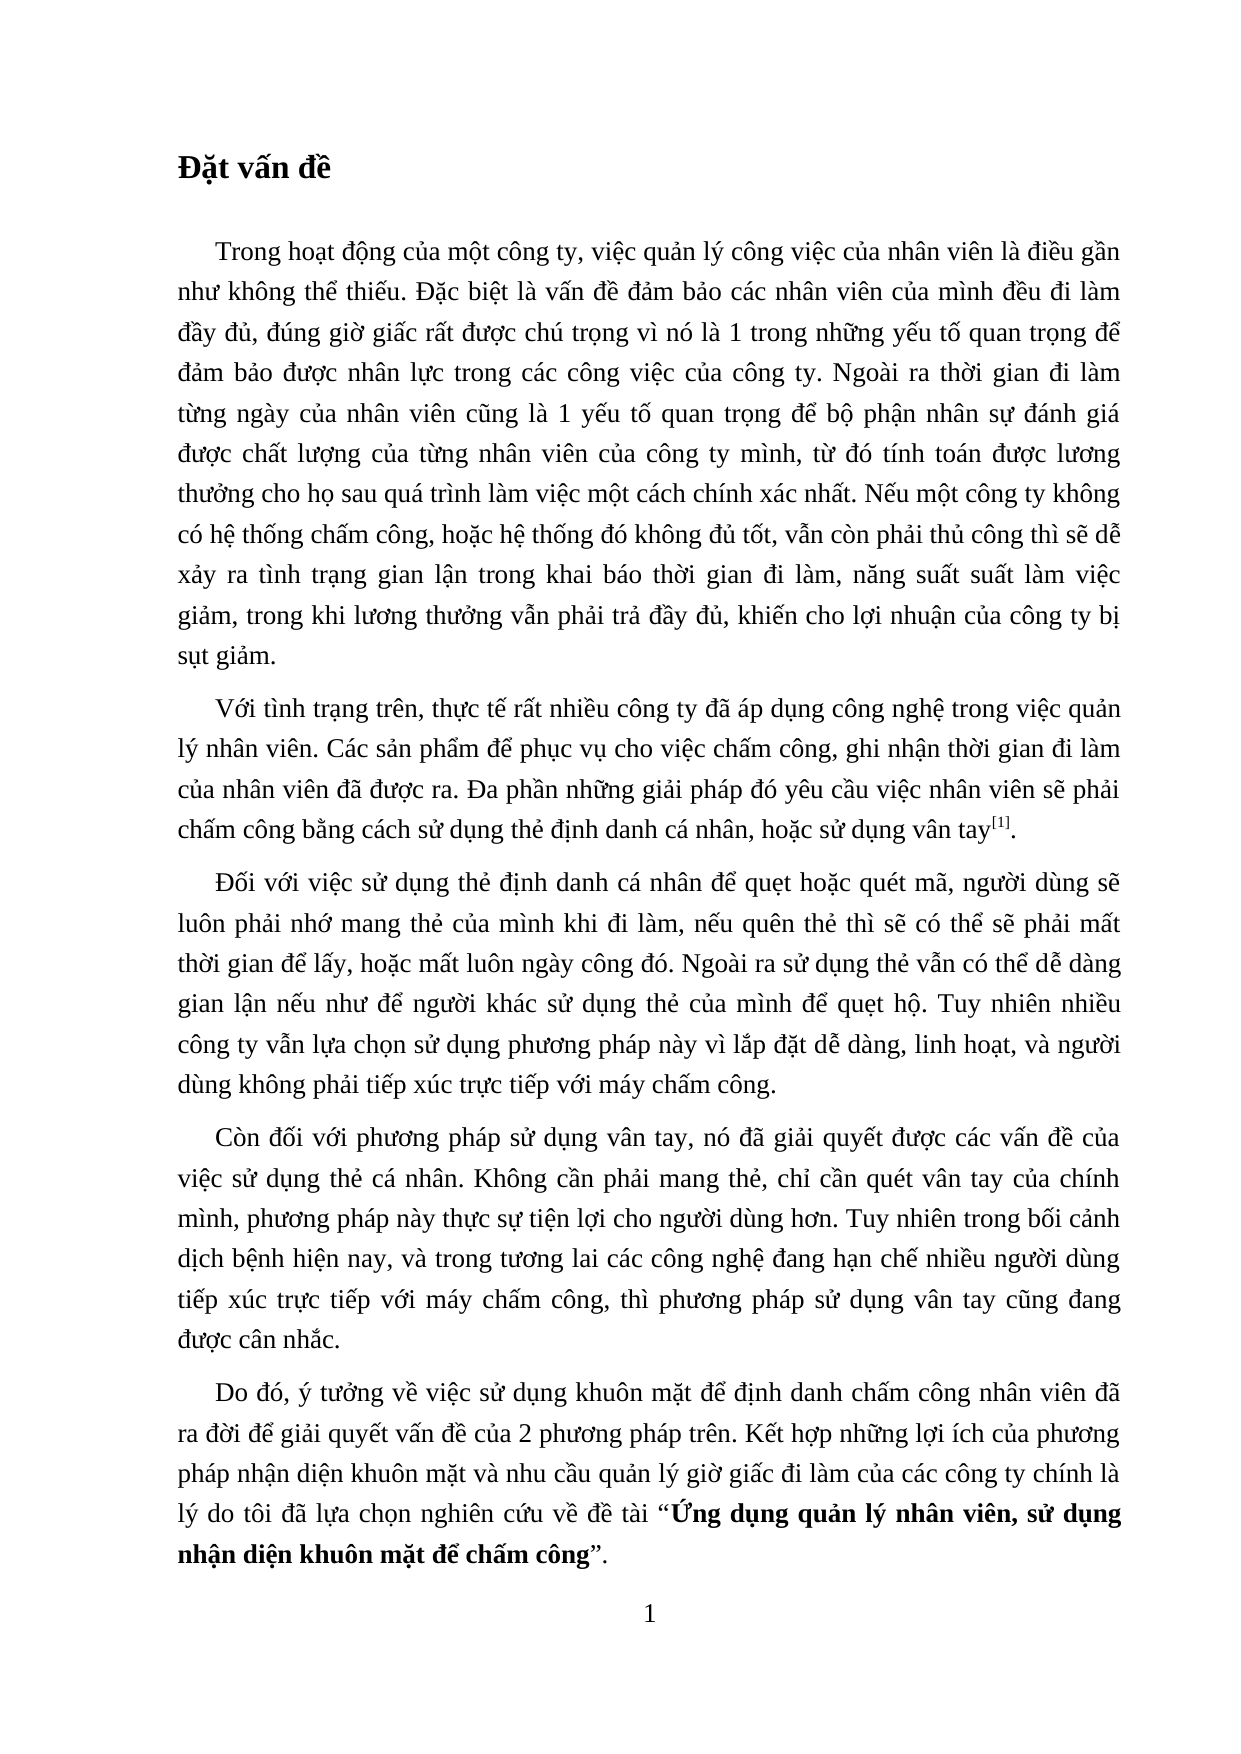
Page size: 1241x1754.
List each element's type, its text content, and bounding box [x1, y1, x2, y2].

text Còn đối với phương pháp sử dụng vân tay, nó đã giải quyết được các vấn đề của việc sử dụng thẻ cá nhân. Không cần phải mang thẻ, chỉ cần quét vân tay của chính mình, phương pháp này thực sự tiện lợi cho người dùng hơn. Tuy nhiên trong bối cảnh dịch bệnh hiện nay, và trong tương lai các công nghệ đang hạn chế nhiều người dùng tiếp xúc trực tiếp với máy chấm công, thì phương pháp sử dụng vân tay cũng đang được cân nhắc. [177, 1121, 1122, 1354]
subtitle Đặt vấn đề [177, 148, 1122, 186]
text Đối với việc sử dụng thẻ định danh cá nhân để quẹt hoặc quét mã, người dùng sẽ luôn phải nhớ mang thẻ của mình khi đi làm, nếu quên thẻ thì sẽ có thể sẽ phải mất thời gian để lấy, hoặc mất luôn ngày công đó. Ngoài ra sử dụng thẻ vẫn có thể dễ dàng gian lận nếu như để người khác sử dụng thẻ của mình để quẹt hộ. Tuy nhiên nhiều công ty vẫn lựa chọn sử dụng phương pháp này vì lắp đặt dễ dàng, linh hoạt, và người dùng không phải tiếp xúc trực tiếp với máy chấm công. [177, 866, 1122, 1099]
text Trong hoạt động của một công ty, việc quản lý công việc của nhân viên là điều gần như không thể thiếu. Đặc biệt là vấn đề đảm bảo các nhân viên của mình đều đi làm đầy đủ, đúng giờ giấc rất được chú trọng vì nó là 1 trong những yếu tố quan trọng để đảm bảo được nhân lực trong các công việc của công ty. Ngoài ra thời gian đi làm từng ngày của nhân viên cũng là 1 yếu tố quan trọng để bộ phận nhân sự đánh giá được chất lượng của từng nhân viên của công ty mình, từ đó tính toán được lương thưởng cho họ sau quá trình làm việc một cách chính xác nhất. Nếu một công ty không có hệ thống chấm công, hoặc hệ thống đó không đủ tốt, vẫn còn phải thủ công thì sẽ dễ xảy ra tình trạng gian lận trong khai báo thời gian đi làm, năng suất suất làm việc giảm, trong khi lương thưởng vẫn phải trả đầy đủ, khiến cho lợi nhuận của công ty bị sụt giảm. [177, 235, 1122, 670]
text Do đó, ý tưởng về việc sử dụng khuôn mặt để định danh chấm công nhân viên đã ra đời để giải quyết vấn đề của 2 phương pháp trên. Kết hợp những lợi ích của phương pháp nhận diện khuôn mặt và nhu cầu quản lý giờ giấc đi làm của các công ty chính là lý do tôi đã lựa chọn nghiên cứu về đề tài “Ứng dụng quản lý nhân viên, sử dụng nhận diện khuôn mặt để chấm công”. [177, 1376, 1122, 1569]
text Với tình trạng trên, thực tế rất nhiều công ty đã áp dụng công nghệ trong việc quản lý nhân viên. Các sản phẩm để phục vụ cho việc chấm công, ghi nhận thời gian đi làm của nhân viên đã được ra. Đa phần những giải pháp đó yêu cầu việc nhân viên sẽ phải chấm công bằng cách sử dụng thẻ định danh cá nhân, hoặc sử dụng vân tay[1]. [177, 692, 1122, 844]
